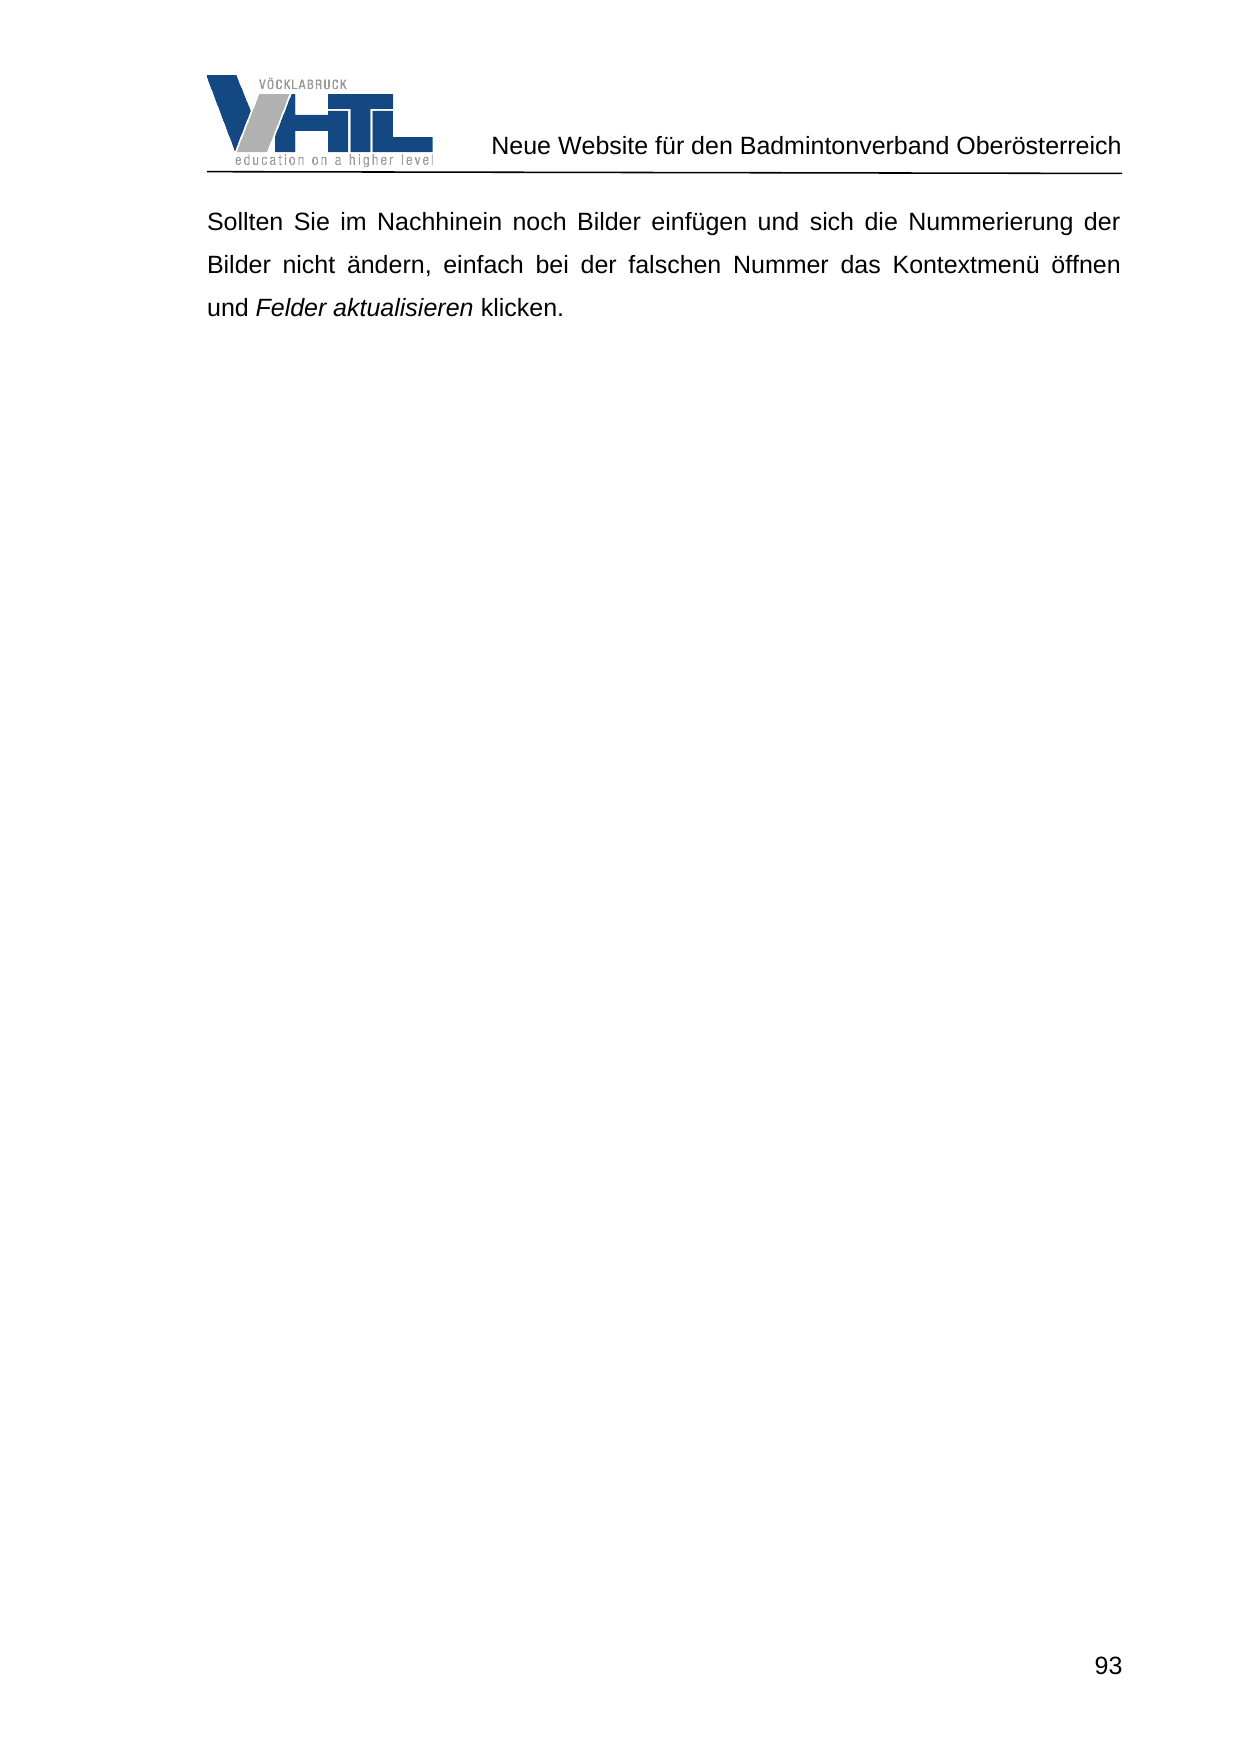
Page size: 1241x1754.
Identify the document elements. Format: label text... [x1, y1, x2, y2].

text Sollten Sie im Nachhinein noch Bilder einfügen und sich die Nummerierung der Bilder nicht ändern, einfach bei der falschen Nummer das Kontextmenü öffnen und Felder aktualisieren klicken. [207, 207, 1122, 322]
picture [206, 75, 433, 167]
